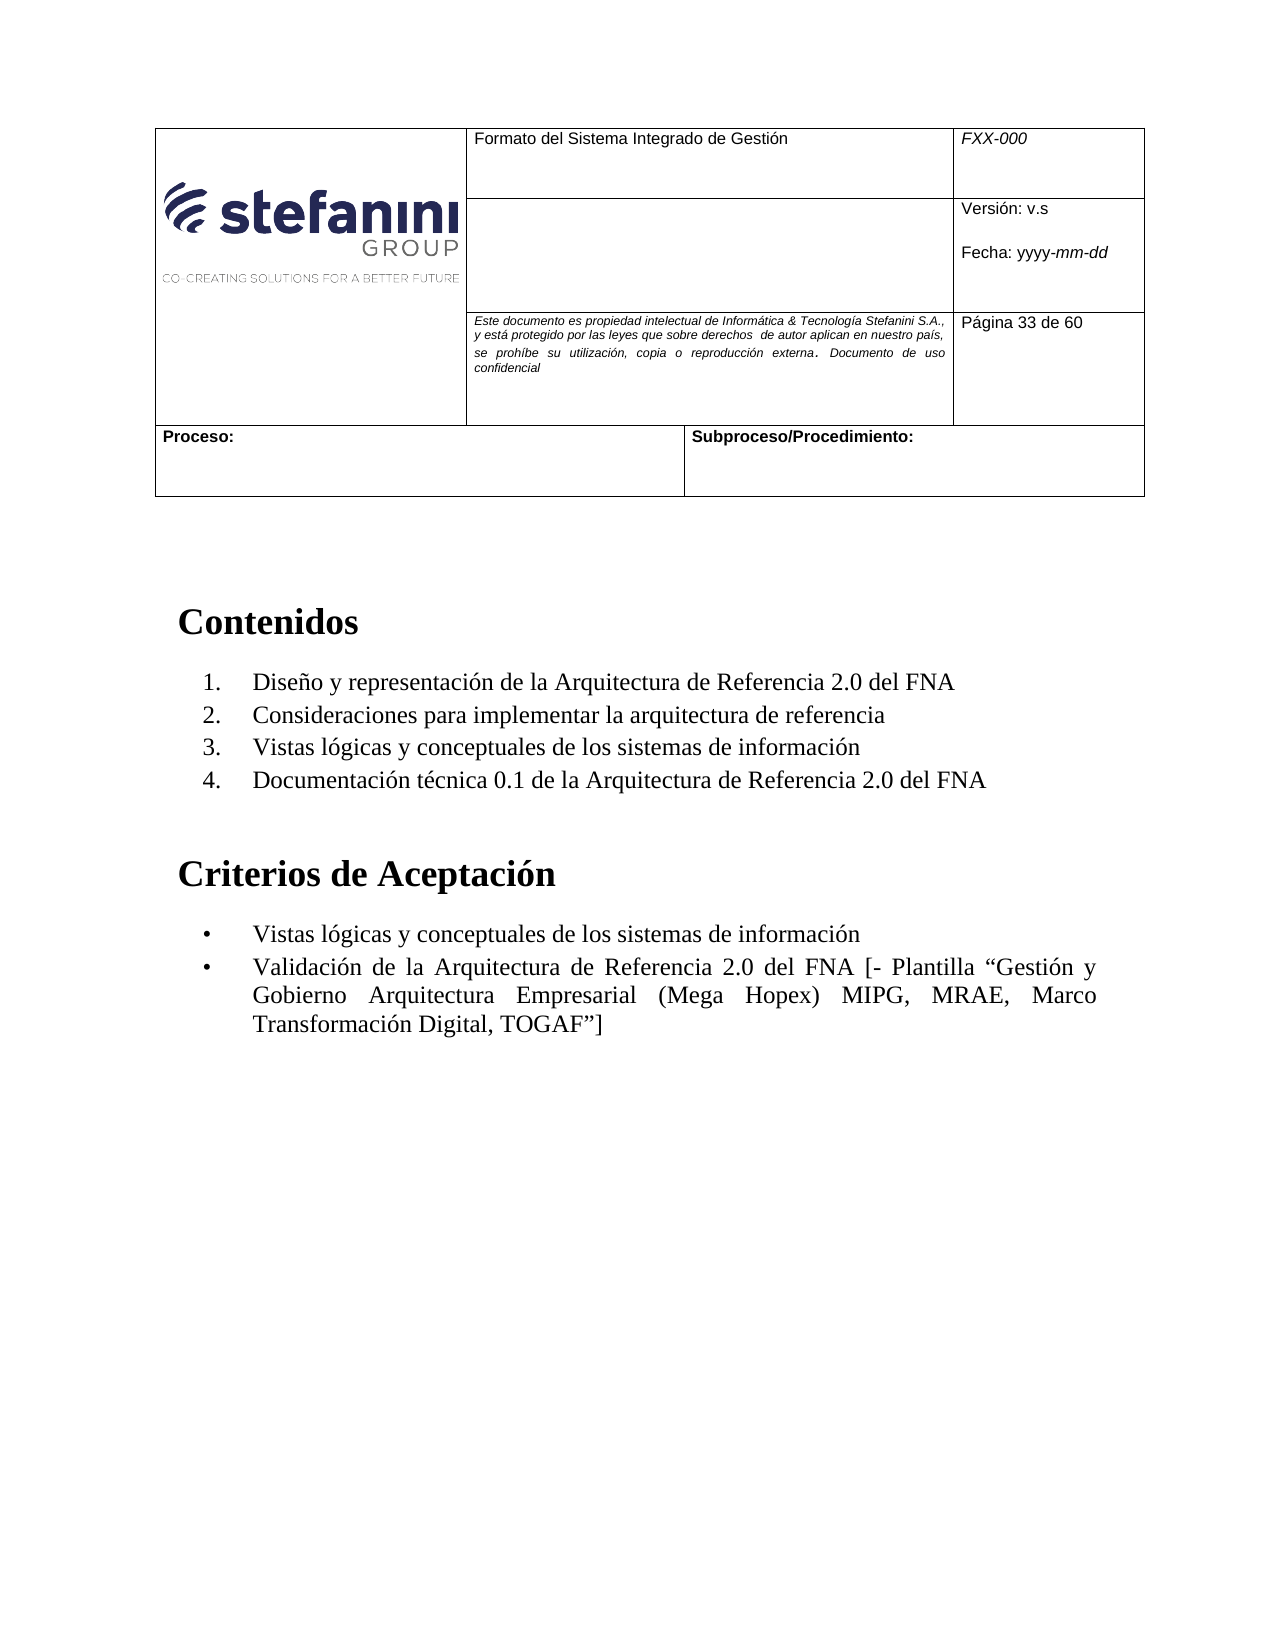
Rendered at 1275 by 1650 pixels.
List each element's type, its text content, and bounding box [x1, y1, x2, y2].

list Vistas lógicas y conceptuales de los sistemas de información [202, 732, 1098, 761]
list Validación de la Arquitectura de Referencia 2.0 del FNA [- Plantilla “Gestión y Gobierno Arquitectura Empresarial (Mega Hopex) MIPG, MRAE, Marco Transformación Digital, TOGAF”] [202, 952, 1098, 1038]
subtitle Contenidos [177, 599, 1098, 642]
list Consideraciones para implementar la arquitectura de referencia [202, 700, 1098, 729]
list Documentación técnica 0.1 de la Arquitectura de Referencia 2.0 del FNA [202, 765, 1098, 794]
picture [162, 182, 460, 286]
list Vistas lógicas y conceptuales de los sistemas de información [202, 919, 1098, 948]
subtitle Criterios de Aceptación [177, 851, 1098, 894]
list Diseño y representación de la Arquitectura de Referencia 2.0 del FNA [202, 667, 1098, 696]
